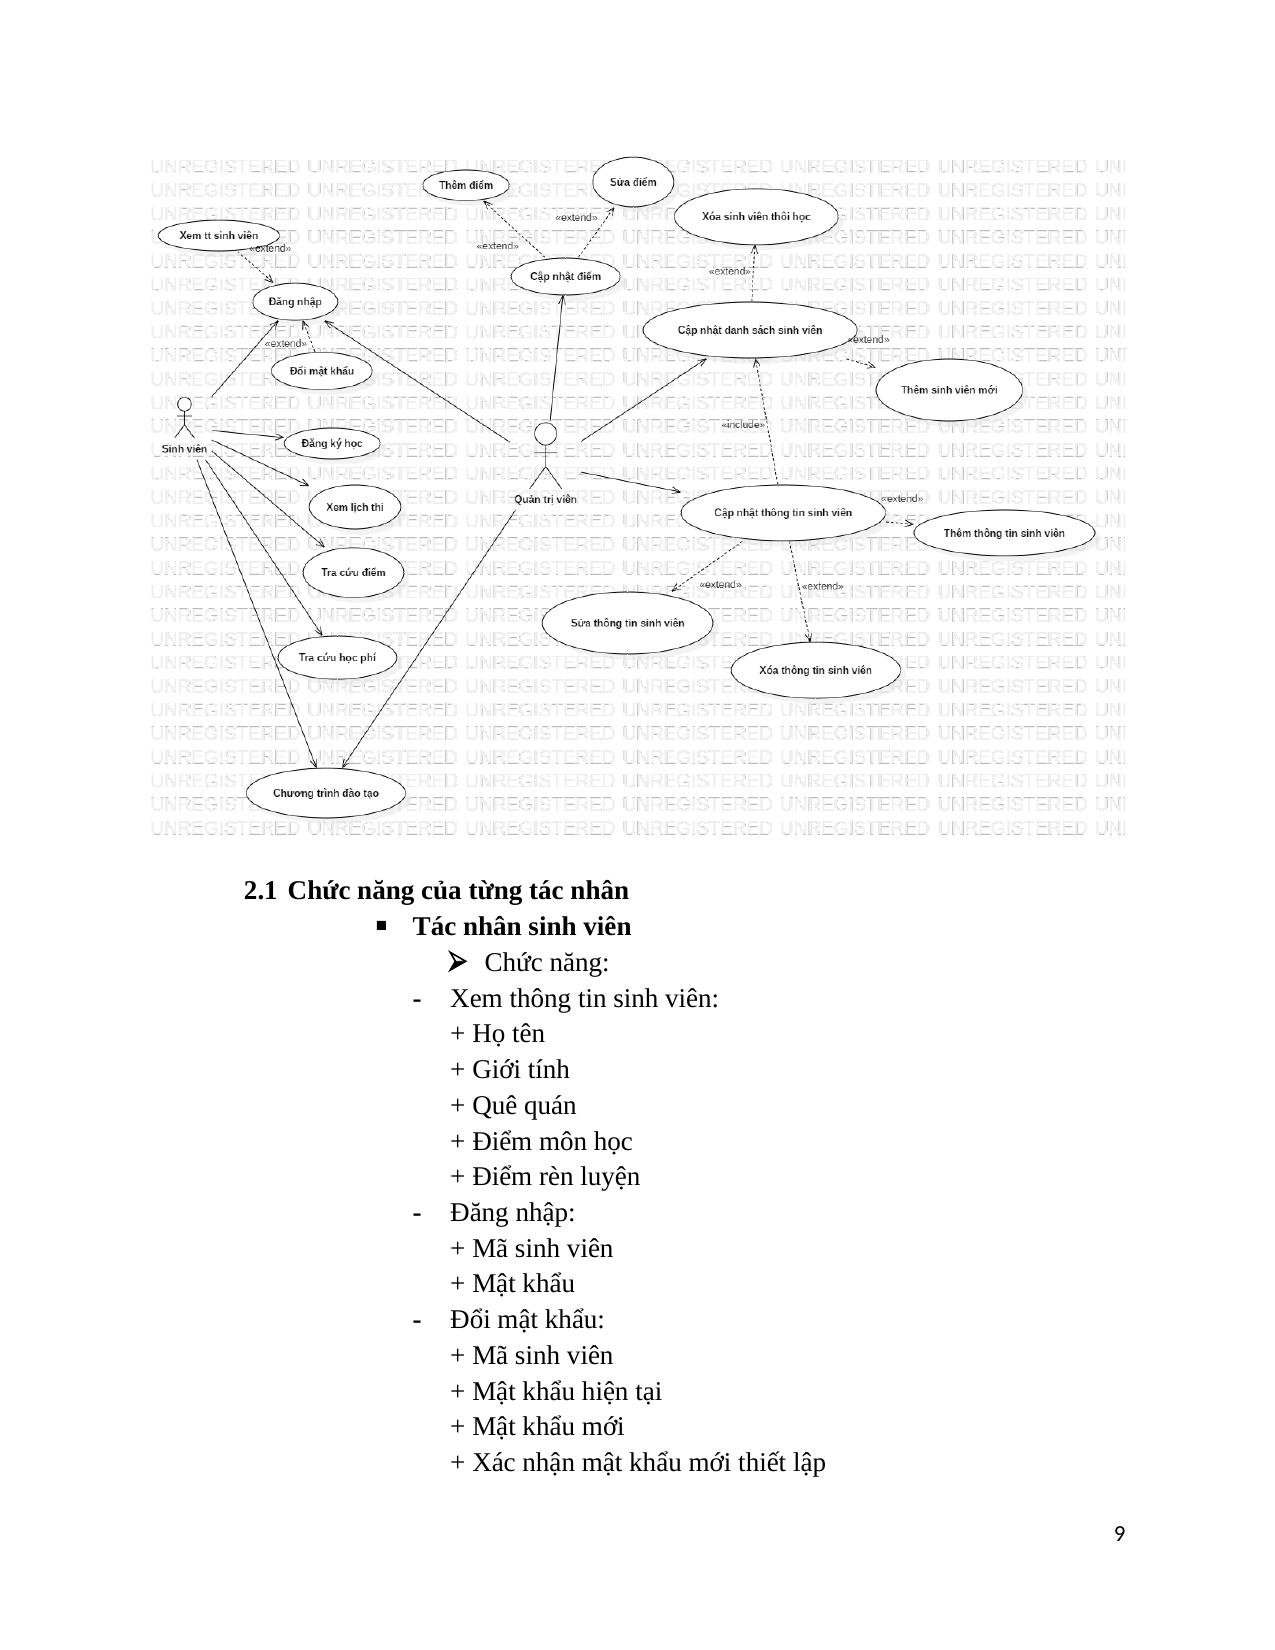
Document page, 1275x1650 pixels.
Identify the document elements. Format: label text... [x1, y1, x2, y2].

list Xem thông tin sinh viên: [412, 982, 1125, 1013]
list + Mật khẩu mới [450, 1410, 1125, 1442]
list + Mật khẩu hiện tại [450, 1375, 1125, 1406]
list Đăng nhập: [412, 1196, 1125, 1227]
list + Họ tên [450, 1017, 1125, 1048]
list Chức năng của từng tác nhân [244, 874, 1125, 905]
list + Mã sinh viên [450, 1232, 1125, 1263]
list + Mật khẩu [450, 1267, 1125, 1299]
picture [150, 150, 1125, 849]
list Chức năng: [447, 946, 1125, 977]
list + Giới tính [450, 1053, 1125, 1084]
list + Xác nhận mật khẩu mới thiết lập [450, 1446, 1125, 1477]
list + Mã sinh viên [450, 1339, 1125, 1370]
list Tác nhân sinh viên [375, 910, 1125, 941]
list + Điểm rèn luyện [450, 1160, 1125, 1191]
list + Quê quán [450, 1089, 1125, 1120]
list Đổi mật khẩu: [412, 1303, 1125, 1334]
list + Điểm môn học [450, 1124, 1125, 1156]
